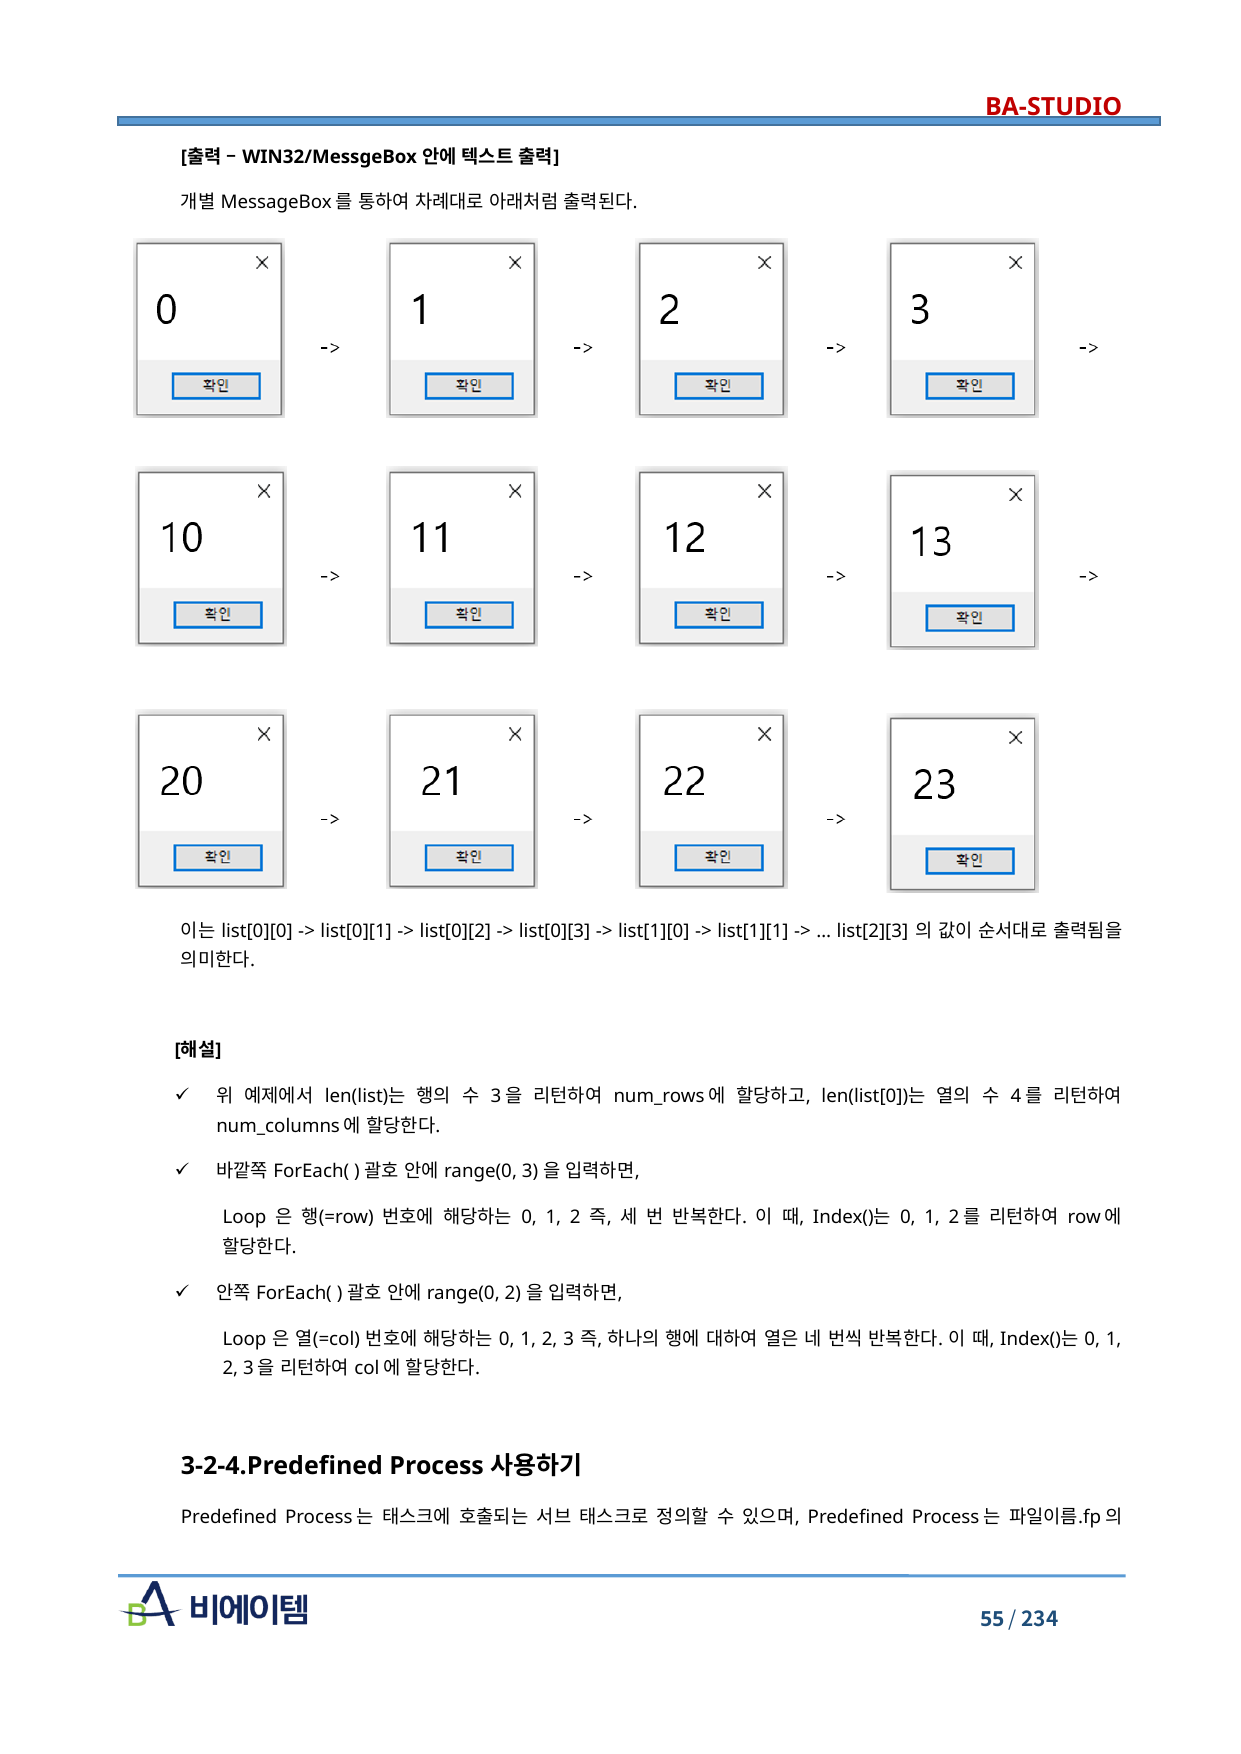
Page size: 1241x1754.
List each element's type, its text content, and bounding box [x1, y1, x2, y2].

list 안쪽 ForEach( ) 괄호 안에 range(0, 2) 을 입력하면, [174, 1277, 1122, 1304]
list 위 예제에서 len(list)는 행의 수 3을 리턴하여 num_rows에 할당하고, len(list[0])는 열의 수 4를 리턴하여 num_columns에 할당한다. [174, 1081, 1122, 1137]
text [출력 – WIN32/MessgeBox 안에 텍스트 출력] [181, 141, 1122, 168]
text 이는 list[0][0] -> list[0][1] -> list[0][2] -> list[0][3] -> list[1][0] -> list[1][1] -> … list[2][3] 의 값이 순서대로 출력됨을 의미한다. [181, 916, 1122, 972]
text 개별 MessageBox를 통하여 차례대로 아래처럼 출력된다. [181, 187, 1122, 214]
text Loop 은 열(=col) 번호에 해당하는 0, 1, 2, 3 즉, 하나의 행에 대하여 열은 네 번씩 반복한다. 이 때, Index()는 0, 1, 2, 3을 리턴하여 col에 할당한다. [222, 1323, 1122, 1380]
list 바깥쪽 ForEach( ) 괄호 안에 range(0, 3) 을 입력하면, [174, 1156, 1122, 1183]
picture [118, 1581, 308, 1626]
text [해설] [118, 1035, 1122, 1062]
text Loop 은 행(=row) 번호에 해당하는 0, 1, 2 즉, 세 번 반복한다. 이 때, Index()는 0, 1, 2를 리턴하여 row에 할당한다. [222, 1202, 1122, 1258]
subtitle 3-2-4.Predefined Process 사용하기 [181, 1446, 1122, 1482]
picture [128, 233, 1113, 897]
